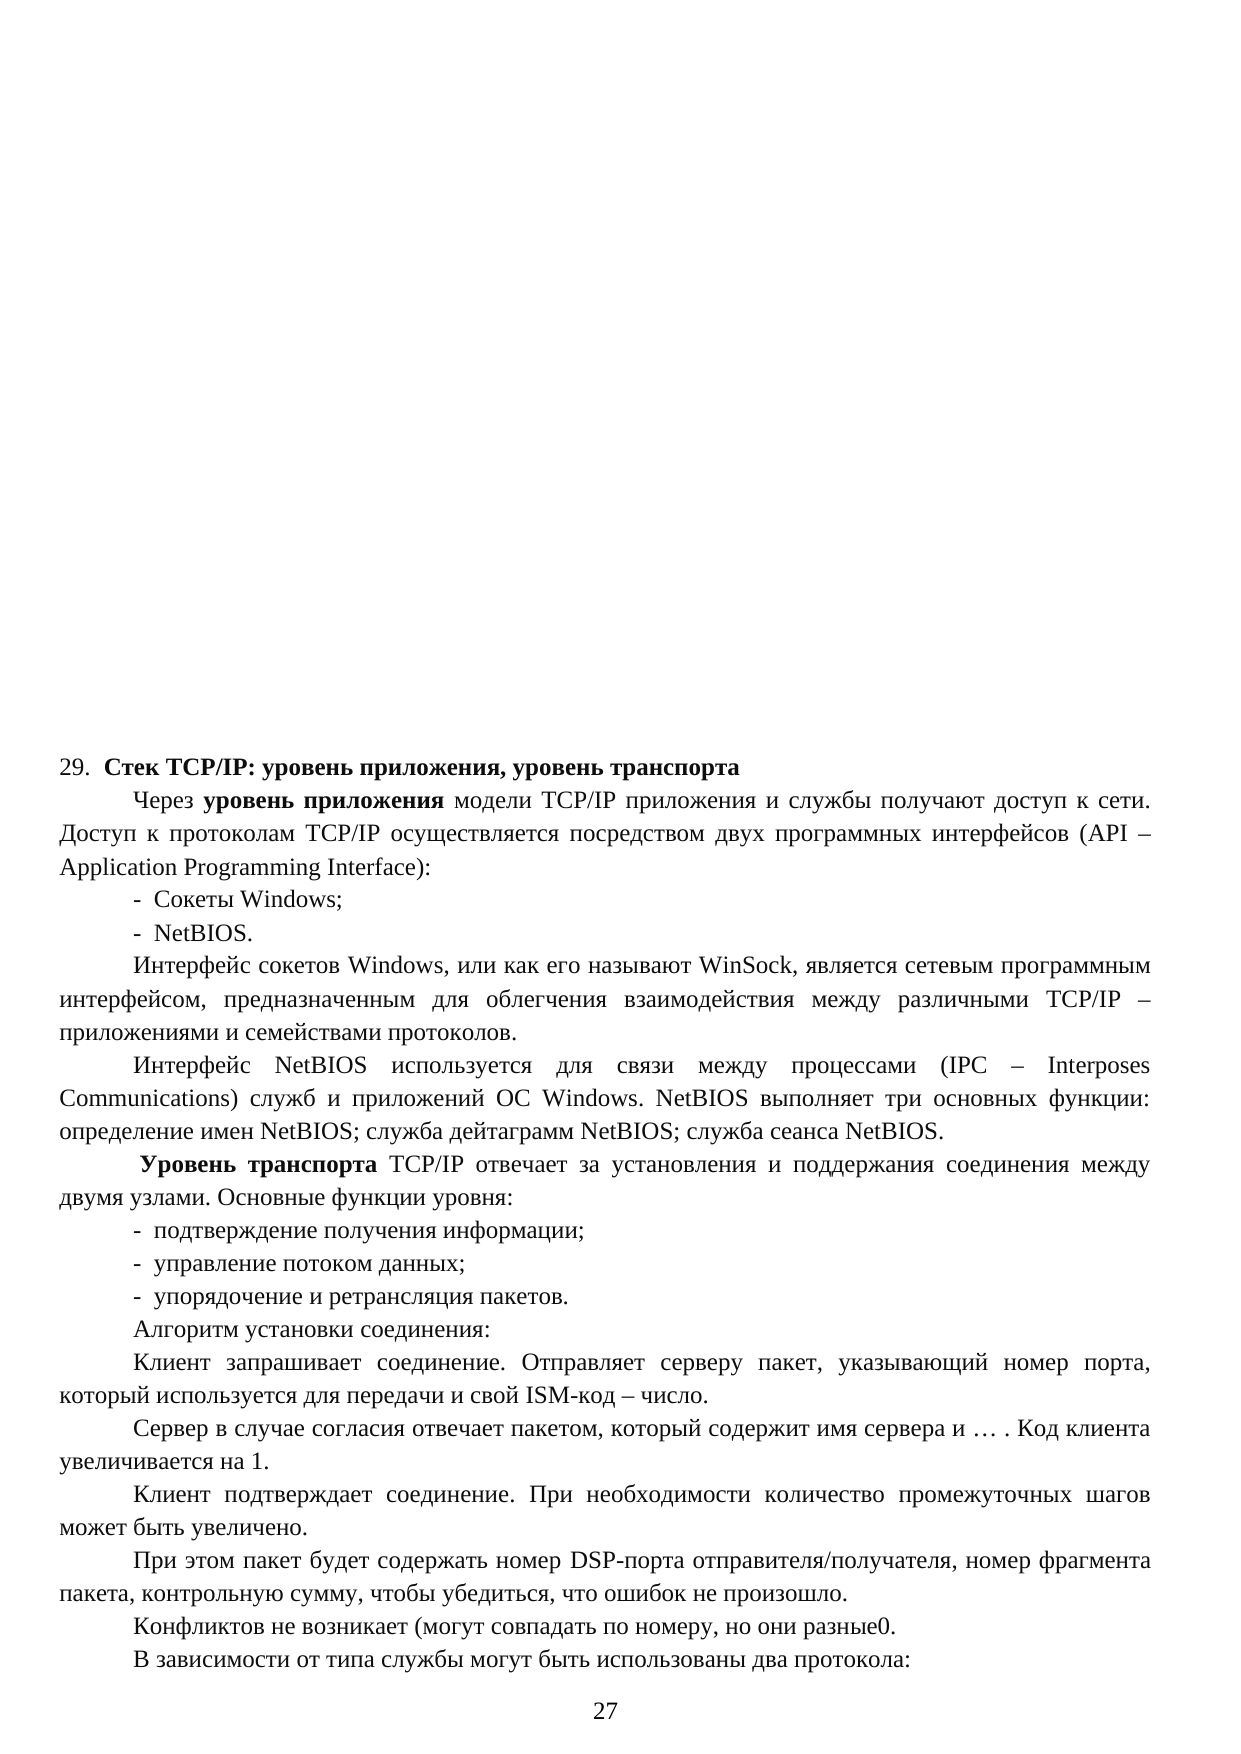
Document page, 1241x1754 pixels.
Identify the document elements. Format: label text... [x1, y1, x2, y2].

text Клиент подтверждает соединение. При необходимости количество промежуточных шагов может быть увеличено. [59, 1479, 1152, 1541]
text - подтверждение получения информации; [59, 1215, 1152, 1243]
text Клиент запрашивает соединение. Отправляет серверу пакет, указывающий номер порта, который используется для передачи и свой ISM-код – число. [59, 1347, 1152, 1409]
text Сервер в случае согласия отвечает пакетом, который содержит имя сервера и … . Код клиента увеличивается на 1. [59, 1413, 1152, 1475]
list Стек TCP/IP: уровень приложения, уровень транспорта [59, 752, 1152, 781]
text - управление потоком данных; [59, 1248, 1152, 1277]
text Интерфейс NetBIOS используется для связи между процессами (IPC – Interposes Communications) служб и приложений ОС Windows. NetBIOS выполняет три основных функции: определение имен NetBIOS; служба дейтаграмм NetBIOS; служба сеанса NetBIOS. [59, 1050, 1152, 1144]
text Через уровень приложения модели TCP/IP приложения и службы получают доступ к сети. Доступ к протоколам TCP/IP осуществляется посредством двух программных интерфейсов (API – Application Programming Interface): [59, 786, 1152, 880]
text В зависимости от типа службы могут быть использованы два протокола: [59, 1644, 1152, 1673]
text Интерфейс сокетов Windows, или как его называют WinSock, является сетевым программным интерфейсом, предназначенным для облегчения взаимодействия между различными TCP/IP – приложениями и семействами протоколов. [59, 951, 1152, 1045]
text - NetBIOS. [59, 918, 1152, 946]
text При этом пакет будет содержать номер DSP-порта отправителя/получателя, номер фрагмента пакета, контрольную сумму, чтобы убедиться, что ошибок не произошло. [59, 1545, 1152, 1607]
text Уровень транспорта TCP/IP отвечает за установления и поддержания соединения между двумя узлами. Основные функции уровня: [59, 1149, 1152, 1211]
text Конфликтов не возникает (могут совпадать по номеру, но они разные0. [59, 1611, 1152, 1640]
text - Сокеты Windows; [59, 884, 1152, 913]
text Алгоритм установки соединения: [59, 1314, 1152, 1343]
text - упорядочение и ретрансляция пакетов. [59, 1281, 1152, 1309]
